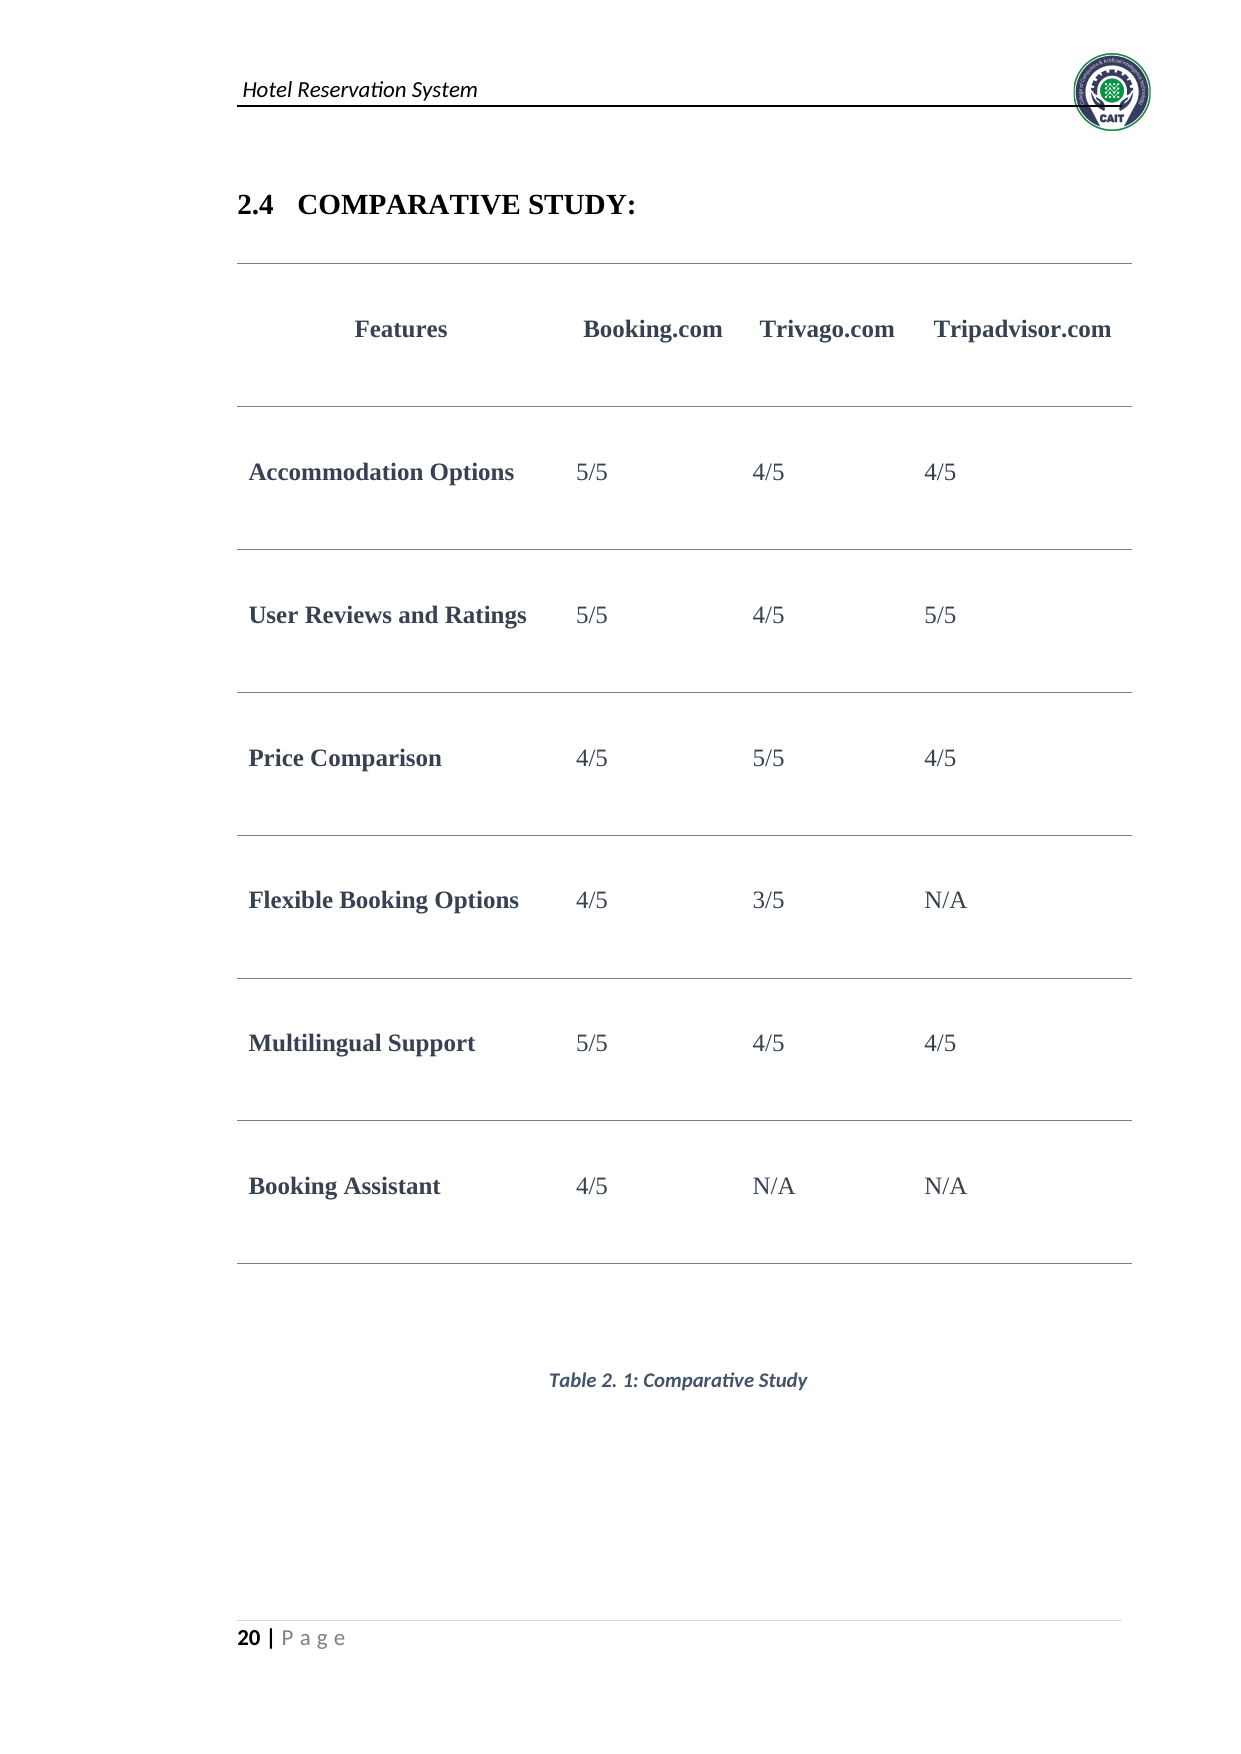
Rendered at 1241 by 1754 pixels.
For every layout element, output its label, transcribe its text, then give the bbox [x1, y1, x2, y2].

table_cell 4/5 [741, 550, 913, 692]
table_cell Multilingual Support [237, 979, 564, 1120]
text Table 2. 1: Comparative Study [237, 1367, 1122, 1393]
table_header Trivago.com [741, 264, 913, 406]
table_cell 4/5 [741, 407, 913, 549]
table_cell Price Comparison [237, 693, 564, 834]
table_header Booking.com [565, 264, 741, 406]
table_cell 5/5 [913, 550, 1132, 692]
table_cell 5/5 [565, 407, 741, 549]
table_cell 4/5 [565, 693, 741, 834]
table_cell 5/5 [565, 550, 741, 692]
table_cell Accommodation Options [237, 407, 564, 549]
table_cell 4/5 [741, 979, 913, 1120]
table_cell N/A [913, 836, 1132, 977]
table_cell N/A [913, 1121, 1132, 1263]
table_cell Booking Assistant [237, 1121, 564, 1263]
table_cell Flexible Booking Options [237, 836, 564, 977]
table_cell User Reviews and Ratings [237, 550, 564, 692]
table_cell 4/5 [913, 693, 1132, 834]
table_cell 5/5 [565, 979, 741, 1120]
table_cell 5/5 [741, 693, 913, 834]
picture [1073, 53, 1151, 131]
table_cell 4/5 [565, 836, 741, 977]
table_cell 4/5 [913, 979, 1132, 1120]
table_cell N/A [741, 1121, 913, 1263]
table_cell 4/5 [913, 407, 1132, 549]
table_cell 4/5 [565, 1121, 741, 1263]
table_header Tripadvisor.com [913, 264, 1132, 406]
table_header Features [237, 264, 564, 406]
table_cell 3/5 [741, 836, 913, 977]
subtitle Comparative Study: [237, 187, 1122, 221]
